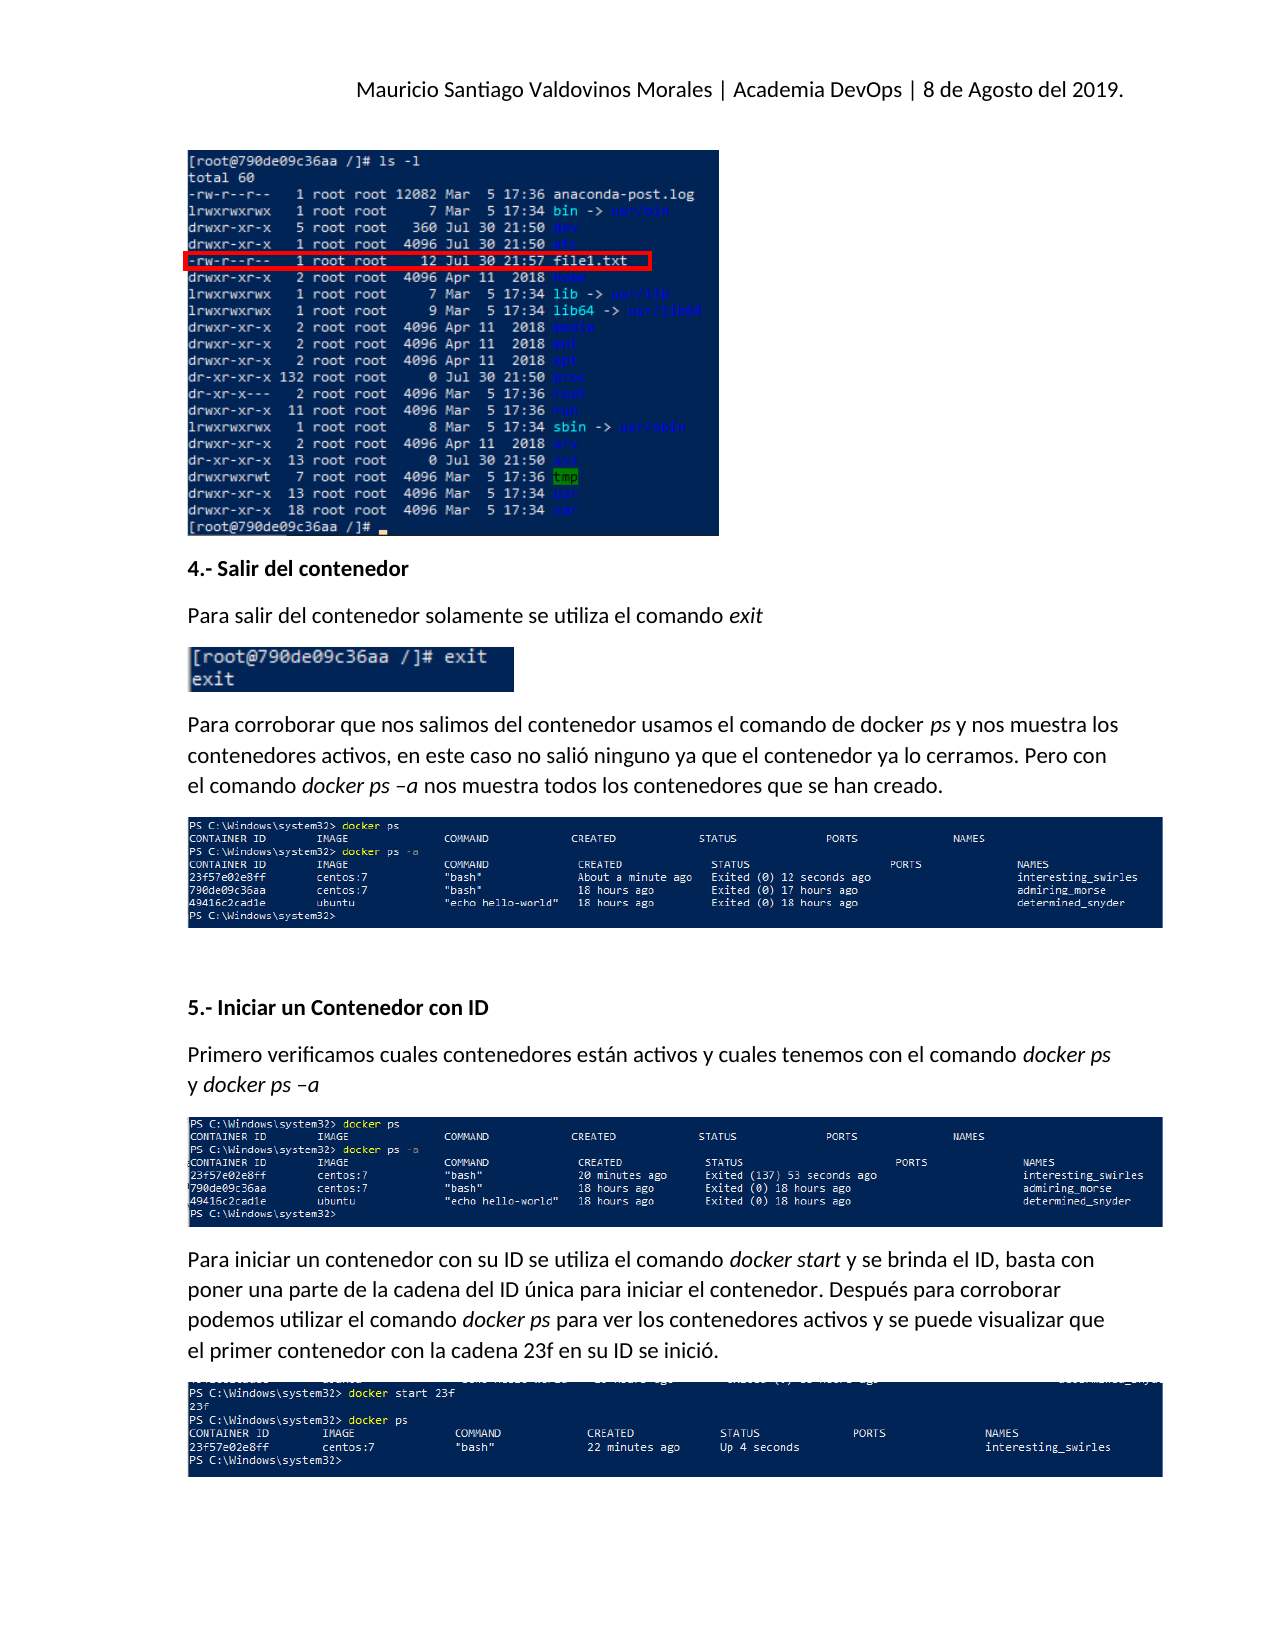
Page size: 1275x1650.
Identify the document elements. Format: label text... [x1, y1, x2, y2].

picture [187, 1117, 1163, 1227]
picture [187, 1382, 1163, 1477]
text 4.- Salir del contenedor [187, 554, 1125, 582]
picture [187, 817, 1163, 928]
text Primero verificamos cuales contenedores están activos y cuales tenemos con el comando docker ps y docker ps –a [187, 1040, 1125, 1099]
picture [187, 150, 719, 536]
text Para corroborar que nos salimos del contenedor usamos el comando de docker ps y nos muestra los contenedores activos, en este caso no salió ninguno ya que el contenedor ya lo cerramos. Pero con el comando docker ps –a nos muestra todos los contenedores que se han creado. [187, 711, 1125, 799]
text 5.- Iniciar un Contenedor con ID [187, 993, 1125, 1022]
text Para salir del contenedor solamente se utiliza el comando exit [187, 601, 1125, 629]
picture [188, 255, 648, 266]
text Para iniciar un contenedor con su ID se utiliza el comando docker start y se brinda el ID, basta con poner una parte de la cadena del ID única para iniciar el contenedor. Después para corroborar podemos utilizar el comando docker ps para ver los contenedores activos y se puede visualizar que el primer contenedor con la cadena 23f en su ID se inició. [187, 1245, 1125, 1364]
picture [187, 647, 514, 692]
